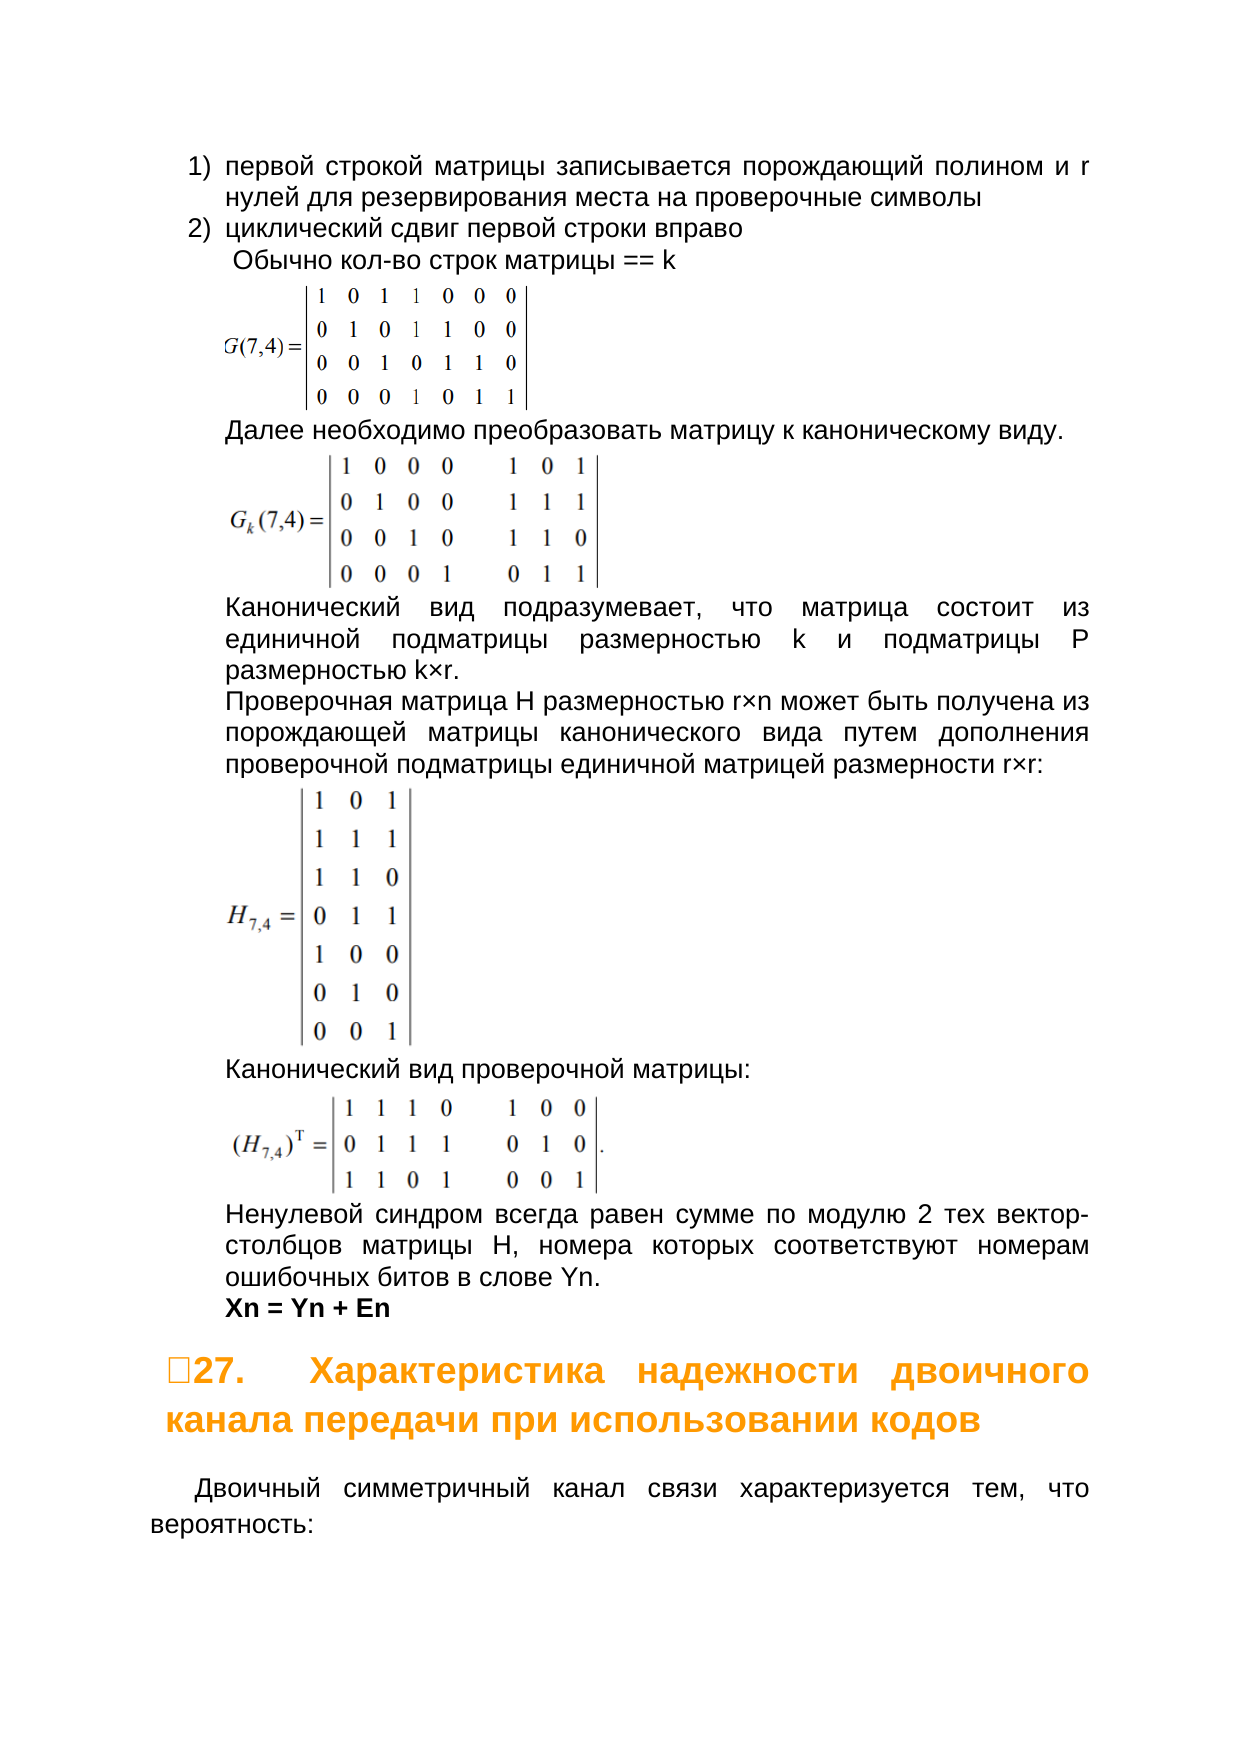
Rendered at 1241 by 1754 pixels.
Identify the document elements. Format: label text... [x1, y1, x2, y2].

text Проверочная матрица Н размерностью r×n может быть получена из порождающей матрицы канонического вида путем дополнения проверочной подматрицы единичной матрицей размерности r×r: [225, 685, 1090, 779]
text Далее необходимо преобразовать матрицу к каноническому виду. [225, 414, 1090, 445]
picture [225, 1084, 604, 1199]
list циклический сдвиг первой строки вправо [187, 212, 1090, 244]
picture [225, 275, 532, 414]
text Xn = Yn + Еn [225, 1292, 1090, 1323]
text Обычно кол-во строк матрицы == k [150, 244, 1090, 275]
text Ненулевой синдром всегда равен сумме по модулю 2 тех вектор-столбцов матрицы Н, номера которых соответствуют номерам ошибочных битов в слове Yn. [225, 1198, 1090, 1292]
list первой строкой матрицы записывается порождающий полином и r нулей для резервирования места на проверочные символы [187, 150, 1090, 212]
subtitle 💦27. Характеристика надежности двоичного канала передачи при использовании кодов [165, 1348, 1090, 1441]
picture [225, 445, 601, 592]
picture [225, 778, 417, 1054]
text Двоичный симметричный канал связи характеризуется тем, что вероятность: [150, 1472, 1090, 1539]
text Канонический вид подразумевает, что матрица состоит из единичной подматрицы размерностью k и подматрицы Р размерностью k×r. [225, 591, 1090, 685]
text Канонический вид проверочной матрицы: [225, 1053, 1090, 1085]
